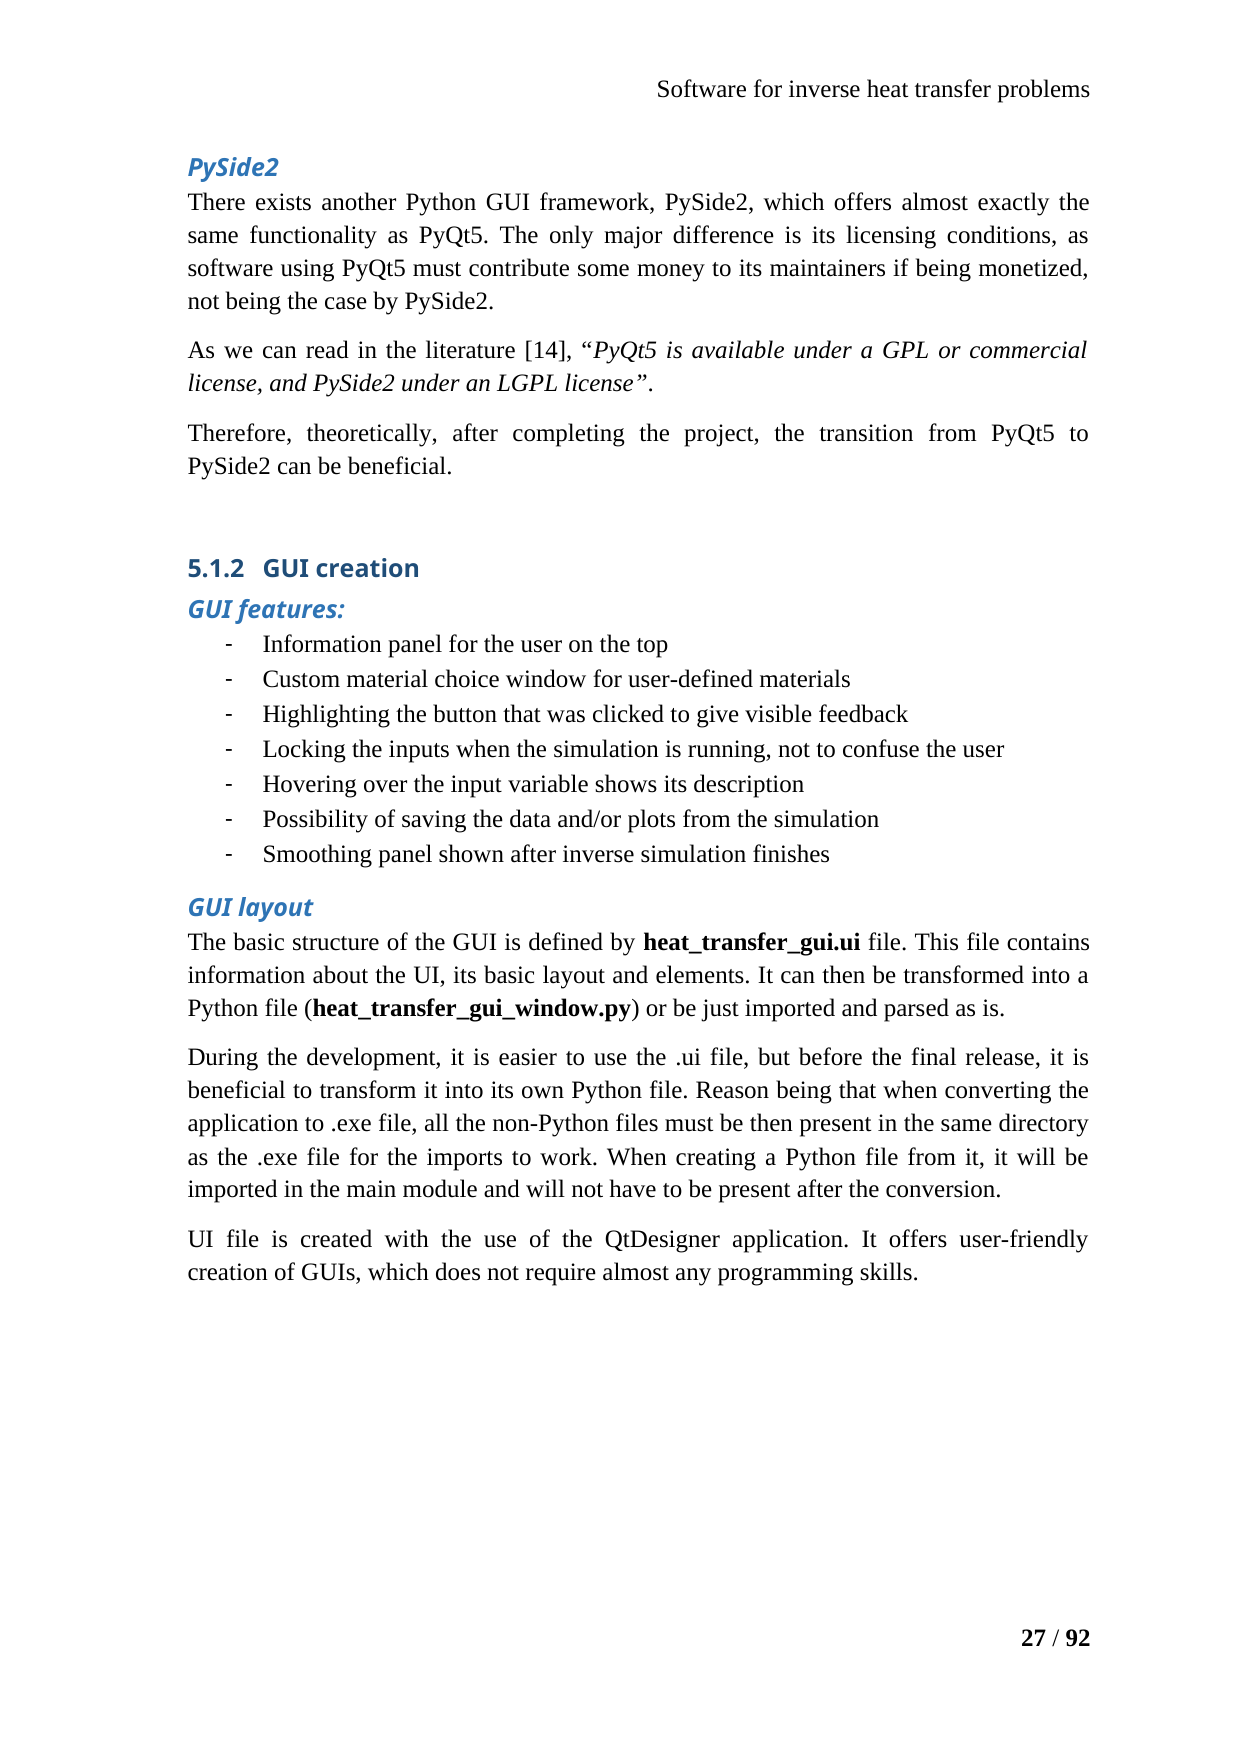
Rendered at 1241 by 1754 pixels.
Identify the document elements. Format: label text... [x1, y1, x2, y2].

list Smoothing panel shown after inverse simulation finishes [225, 838, 1090, 869]
list Highlighting the button that was clicked to give visible feedback [225, 698, 1090, 729]
list Hovering over the input variable shows its description [225, 768, 1090, 799]
subtitle PySide2 [187, 150, 1090, 184]
subtitle GUI features: [187, 592, 1090, 626]
list Information panel for the user on the top [225, 628, 1090, 659]
list Custom material choice window for user-defined materials [225, 663, 1090, 694]
text Therefore, theoretically, after completing the project, the transition from PyQt5 to PySide2 can be beneficial. [187, 418, 1090, 480]
text The basic structure of the GUI is defined by heat_transfer_gui.ui file. This file contains information about the UI, its basic layout and elements. It can then be transformed into a Python file (heat_transfer_gui_window.py) or be just imported and parsed as is. [187, 927, 1090, 1022]
list Locking the inputs when the simulation is running, not to confuse the user [225, 733, 1090, 764]
text There exists another Python GUI framework, PySide2, which offers almost exactly the same functionality as PyQt5. The only major difference is its licensing conditions, as software using PyQt5 must contribute some money to its maintainers if being monetized, not being the case by PySide2. [187, 187, 1090, 314]
text During the development, it is easier to use the .ui file, but before the final release, it is beneficial to transform it into its own Python file. Reason being that when converting the application to .exe file, all the non-Python files must be then present in the same directory as the .exe file for the imports to work. When creating a Python file from it, it will be imported in the main module and will not have to be present after the conversion. [187, 1042, 1090, 1203]
text As we can read in the literature [14], “PyQt5 is available under a GPL or commercial license, and PySide2 under an LGPL license”. [187, 336, 1090, 397]
subtitle GUI creation [187, 551, 1090, 585]
list Possibility of saving the data and/or plots from the simulation [225, 803, 1090, 834]
subtitle GUI layout [187, 890, 1090, 924]
text UI file is created with the use of the QtDesigner application. It offers user-friendly creation of GUIs, which does not require almost any programming skills. [187, 1224, 1090, 1286]
